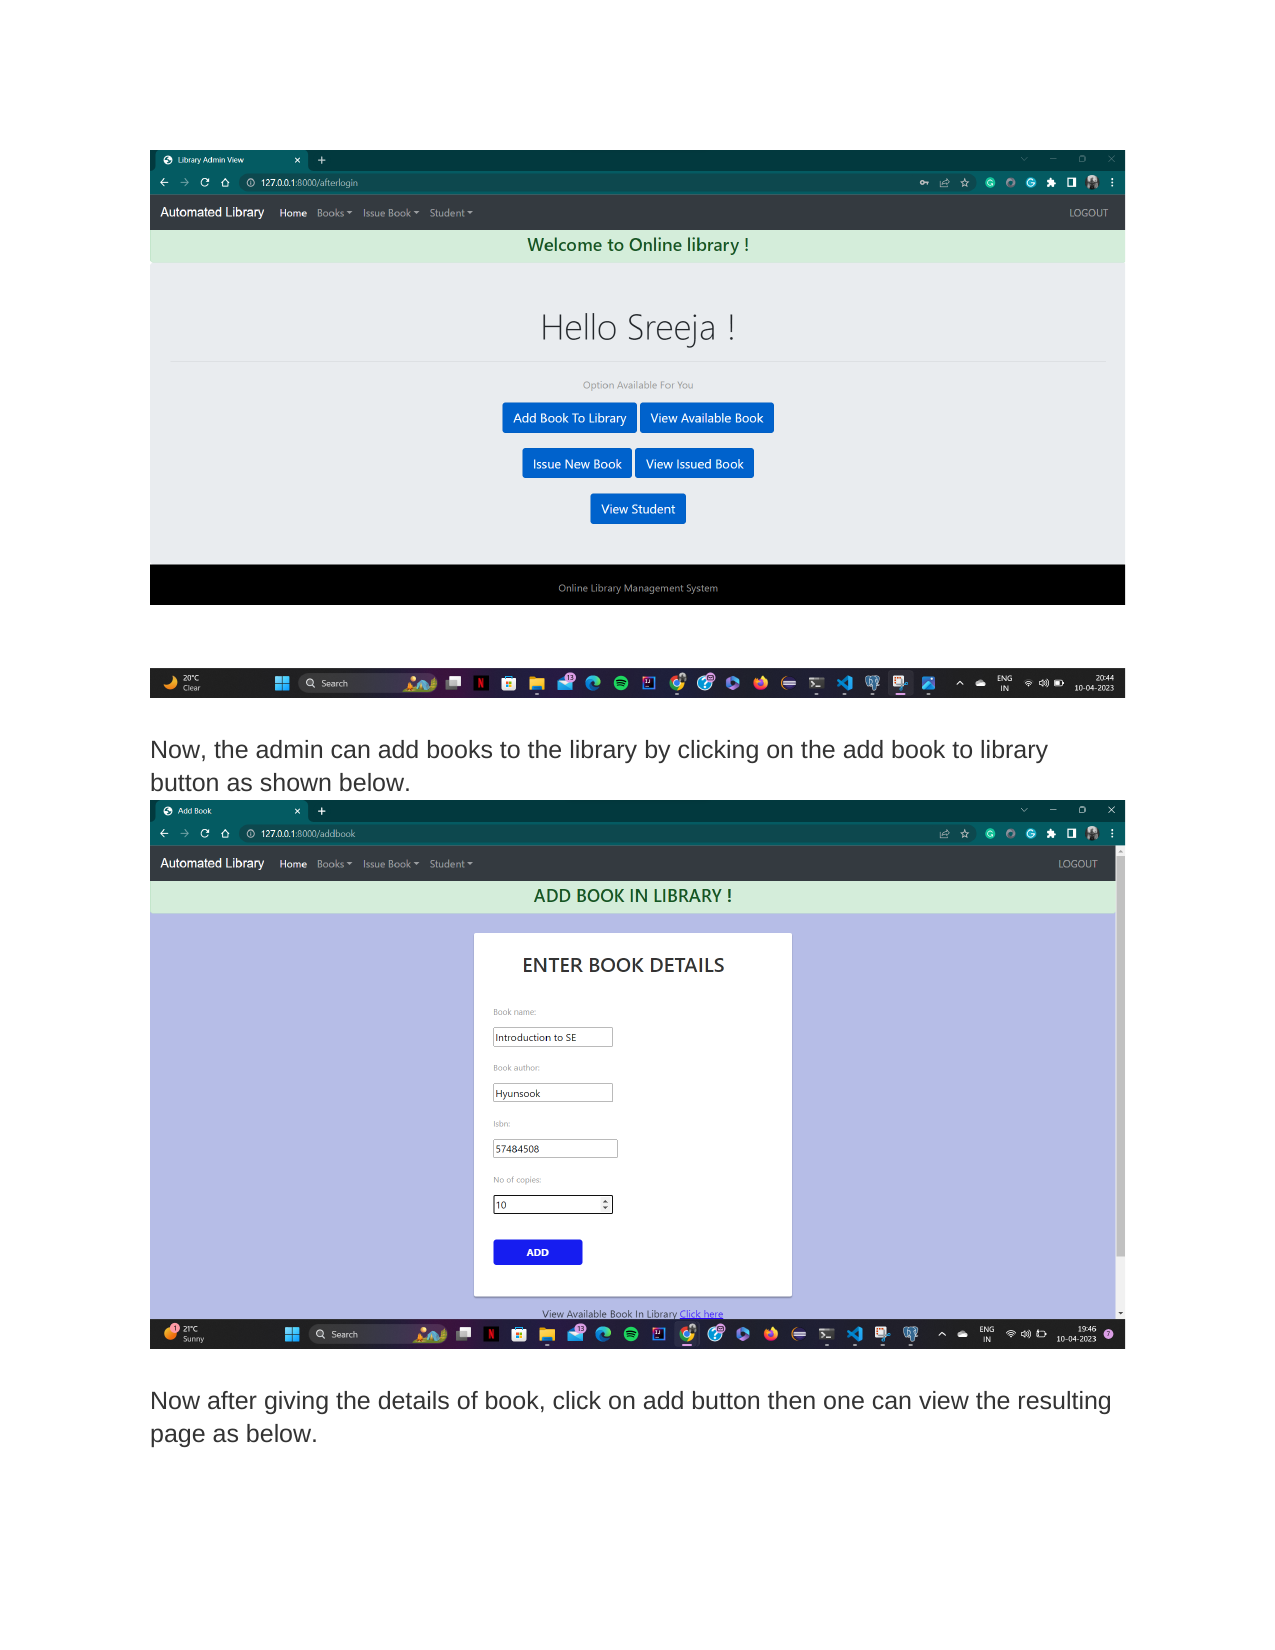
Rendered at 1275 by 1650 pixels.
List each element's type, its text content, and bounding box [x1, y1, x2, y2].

text Now after giving the details of book, click on add button then one can view the resulting page as below. [150, 1386, 1125, 1447]
picture [150, 150, 1125, 698]
picture [150, 800, 1125, 1349]
text Now, the admin can add books to the library by clicking on the add book to library button as shown below. [150, 735, 1125, 797]
